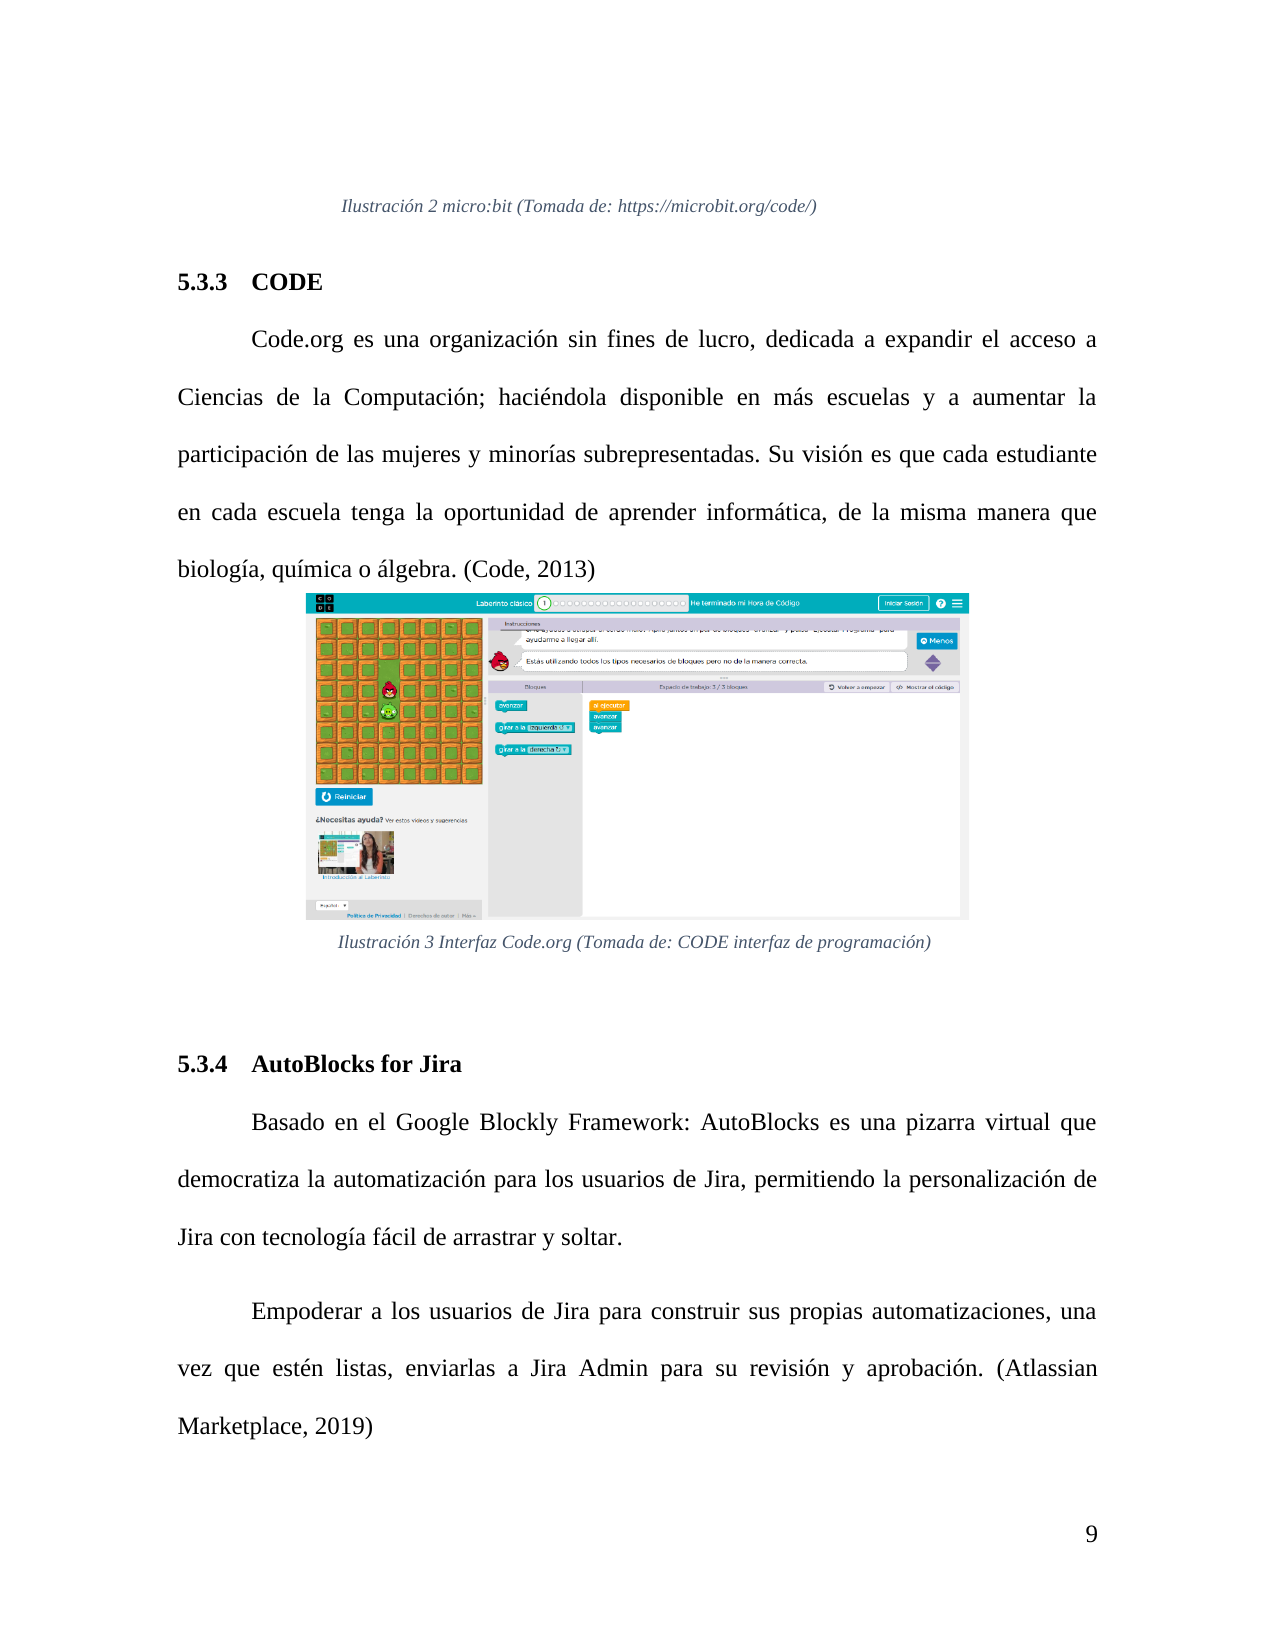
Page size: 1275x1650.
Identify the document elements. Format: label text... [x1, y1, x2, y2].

text Code.org es una organización sin fines de lucro, dedicada a expandir el acceso a Ciencias de la Computación; haciéndola disponible en más escuelas y a aumentar la participación de las mujeres y minorías subrepresentadas. Su visión es que cada estudiante en cada escuela tenga la oportunidad de aprender informática, de la misma manera que biología, química o álgebra. [177, 324, 1098, 583]
text Empoderar a los usuarios de Jira para construir sus propias automatizaciones, una vez que estén listas, enviarlas a Jira Admin para su revisión y aprobación. [177, 1296, 1098, 1439]
subtitle AutoBlocks for Jira [177, 925, 1098, 1078]
text Basado en el Google Blockly Framework: AutoBlocks es una pizarra virtual que democratiza la automatización para los usuarios de Jira, permitiendo la personalización de Jira con tecnología fácil de arrastrar y soltar. [177, 1107, 1098, 1250]
picture [305, 593, 970, 920]
subtitle CODE [177, 267, 1098, 295]
